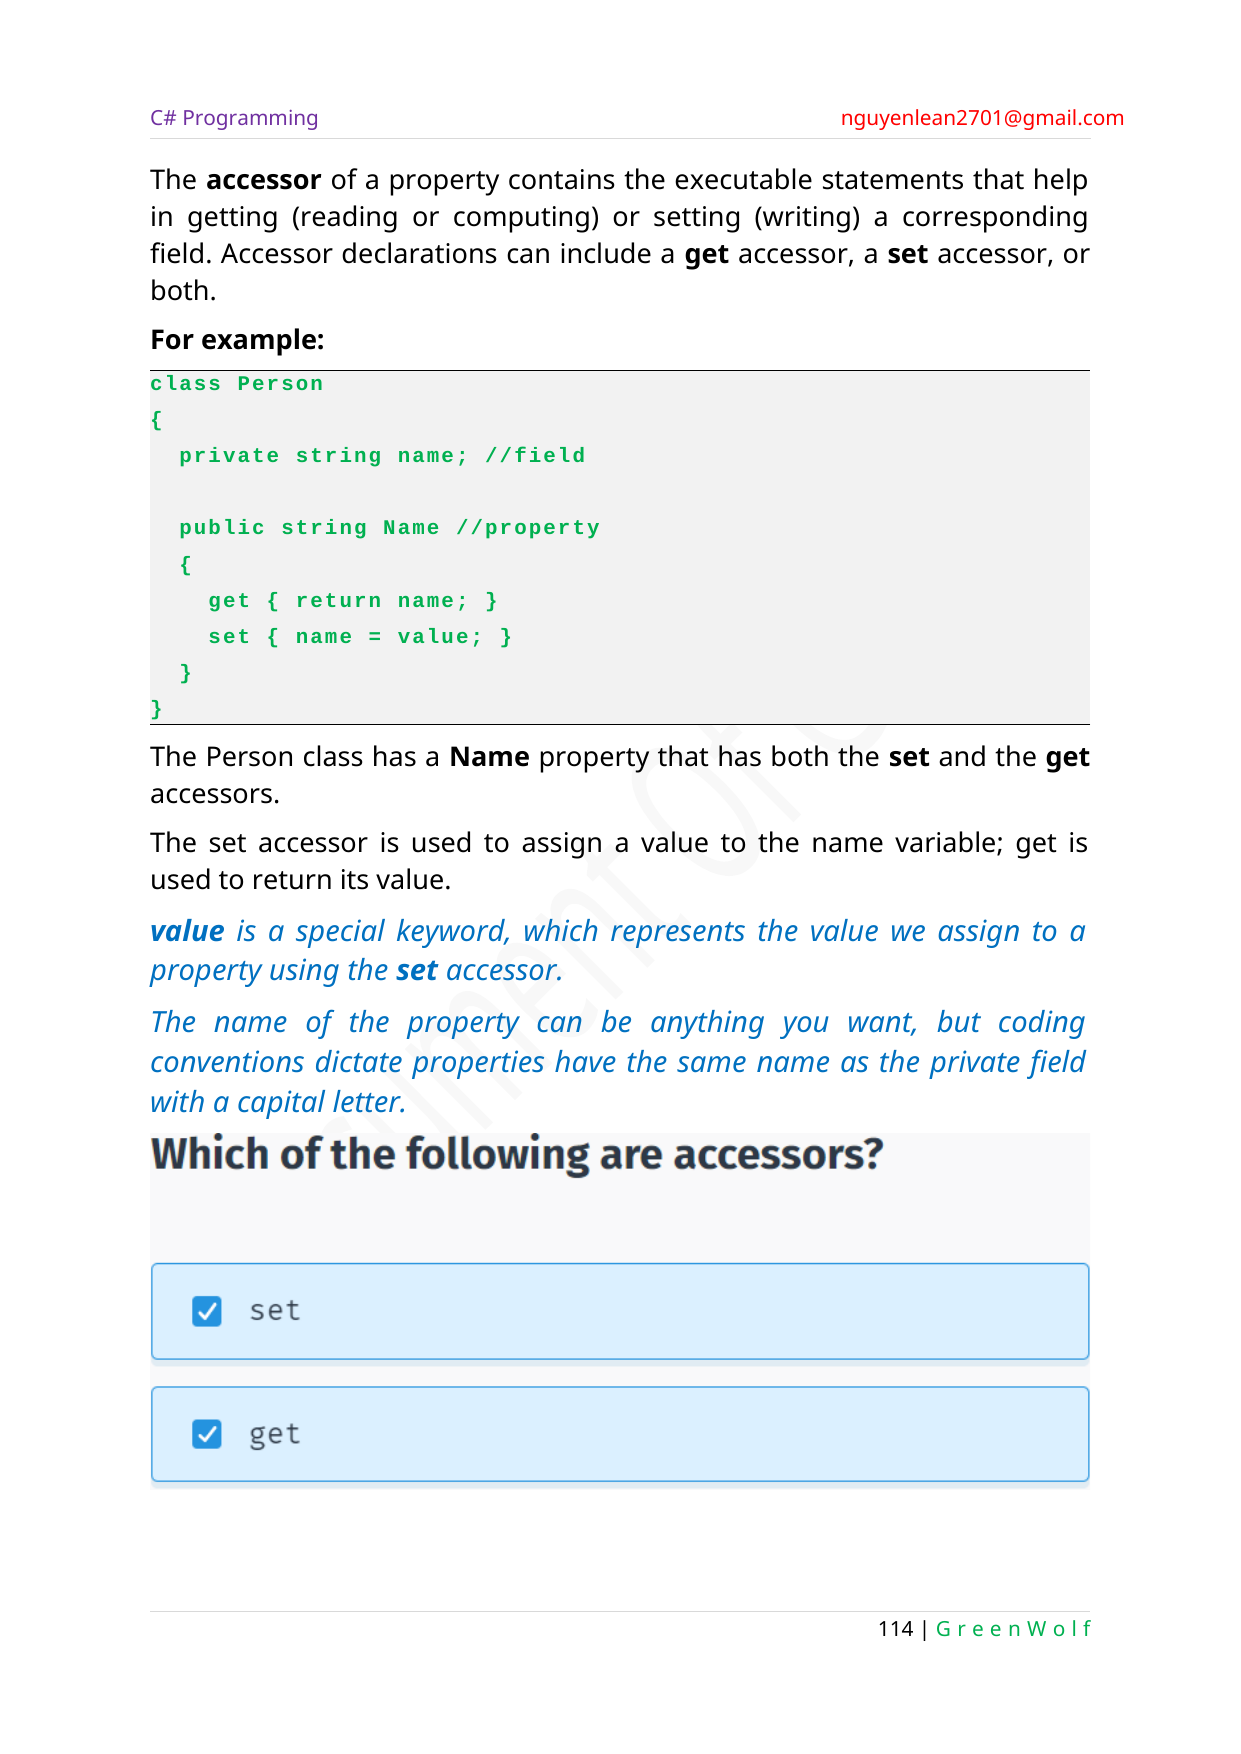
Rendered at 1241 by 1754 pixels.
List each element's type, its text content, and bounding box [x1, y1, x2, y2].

text public string Name //property [150, 514, 1090, 541]
text The Person class has a Name property that has both the set and the get accessors. [150, 737, 1090, 811]
text The name of the property can be anything you want, but coding conventions dictate properties have the same name as the private field with a capital letter. [150, 1002, 1090, 1121]
text The set accessor is used to assign a value to the name variable; get is used to return its value. [150, 824, 1090, 897]
text } [150, 659, 1090, 686]
text For example: [150, 320, 1090, 357]
text class Person [150, 371, 1090, 396]
text { [150, 406, 1090, 433]
text The accessor of a property contains the executable statements that help in getting (reading or computing) or setting (writing) a corresponding field. Accessor declarations can include a get accessor, a set accessor, or both. [150, 160, 1090, 308]
text get { return name; } [150, 587, 1090, 613]
text value is a special keyword, which represents the value we assign to a property using the set accessor. [150, 910, 1090, 989]
text private string name; //field [150, 442, 1090, 469]
text { [150, 550, 1090, 577]
text set { name = value; } [150, 623, 1090, 649]
text } [150, 695, 1090, 724]
picture [150, 1133, 1091, 1490]
